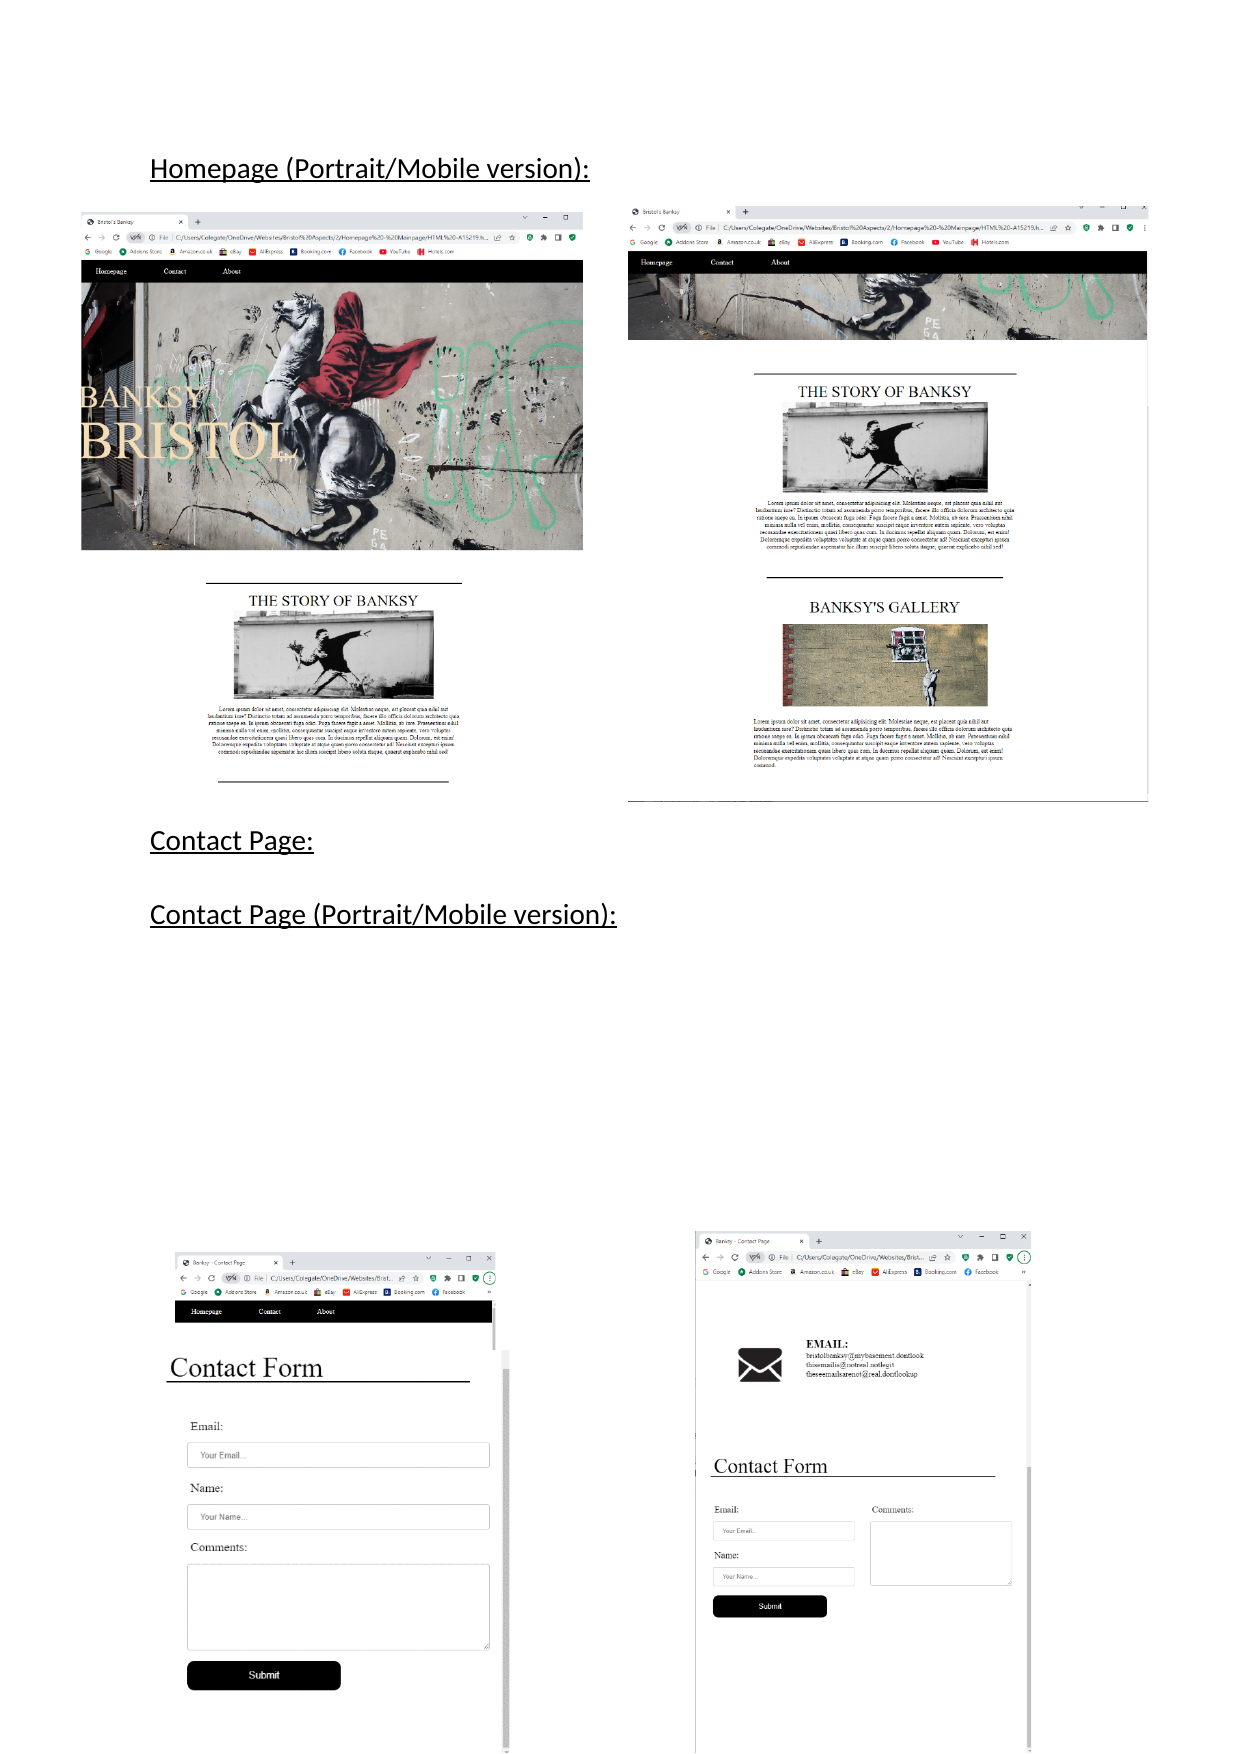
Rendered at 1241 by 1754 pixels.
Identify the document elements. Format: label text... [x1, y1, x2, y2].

picture [693, 1231, 1031, 1751]
picture [150, 1252, 509, 1751]
text Homepage (Portrait/Mobile version): [150, 150, 1090, 186]
picture [626, 206, 1148, 800]
text Contact Page (Portrait/Mobile version): [150, 896, 1090, 931]
text Contact Page: [150, 304, 1090, 857]
picture [79, 212, 583, 791]
